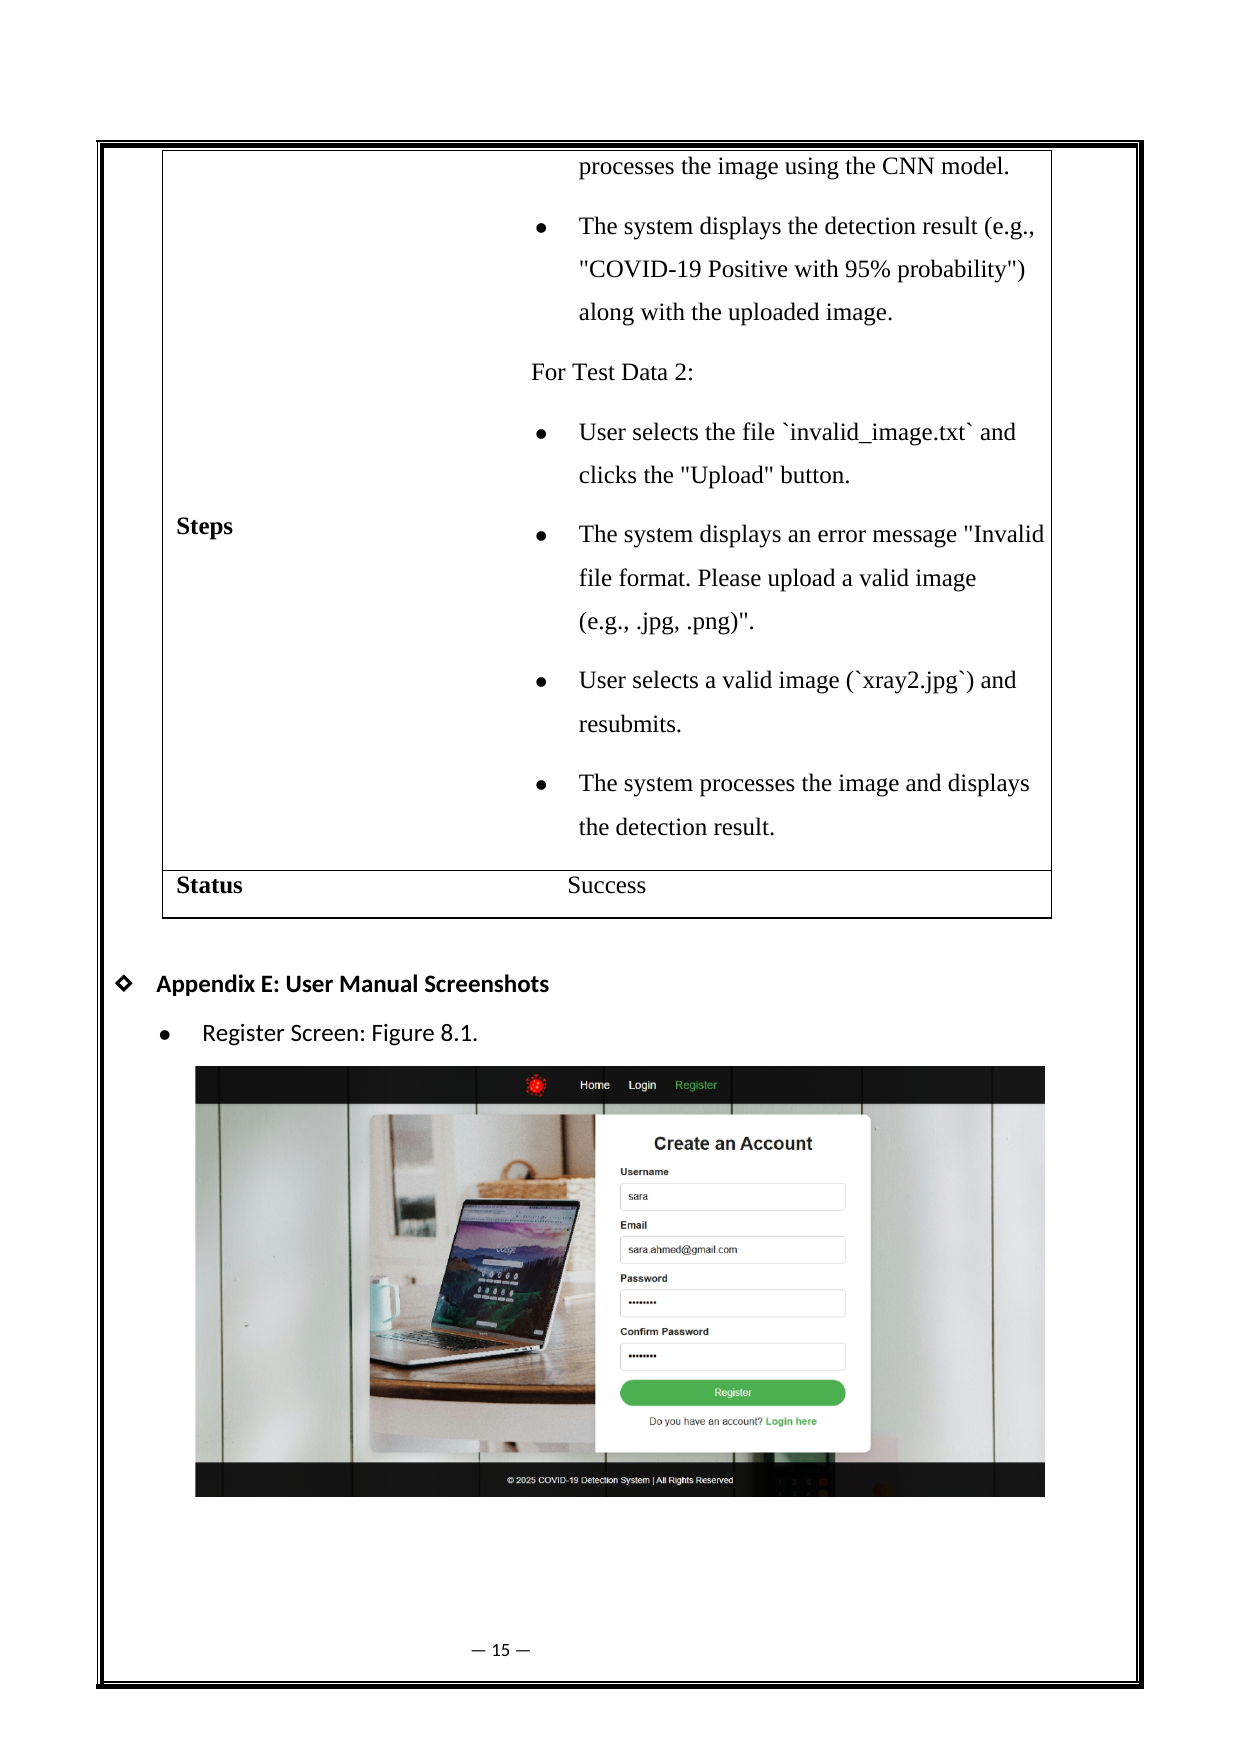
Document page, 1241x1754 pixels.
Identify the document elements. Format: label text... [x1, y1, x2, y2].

list Appendix E: User Manual Screenshots [112, 968, 1128, 998]
table_cell Steps Steps [163, 151, 443, 870]
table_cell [443, 151, 1051, 870]
table_cell Status [163, 871, 443, 917]
table_cell Success [443, 871, 1051, 917]
picture [195, 1066, 1045, 1497]
list Register Screen: Figure 8.1. [158, 1017, 1128, 1048]
